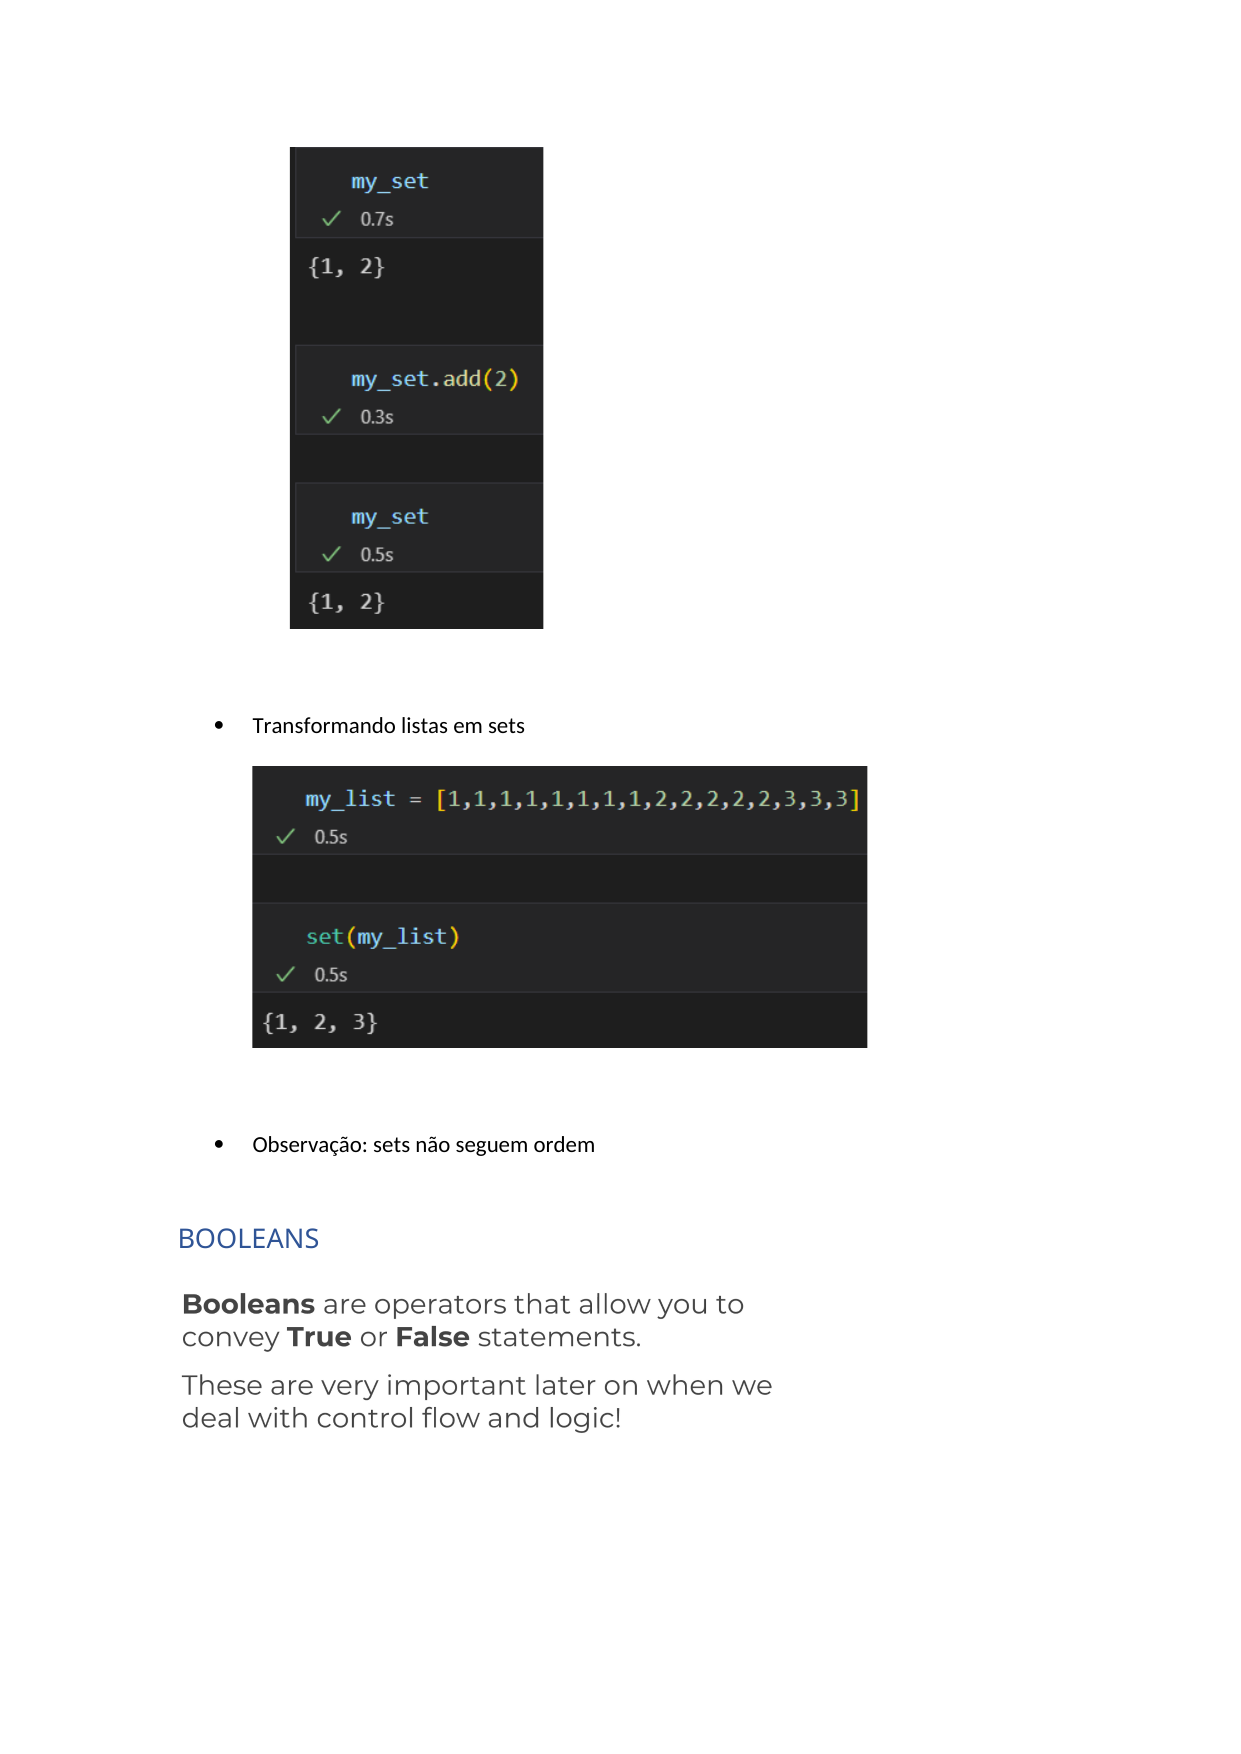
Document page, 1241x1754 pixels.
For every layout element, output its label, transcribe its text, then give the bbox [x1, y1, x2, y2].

list Transformando listas em sets [215, 711, 1063, 739]
subtitle BOOLEANS [177, 1220, 1063, 1257]
picture [289, 147, 544, 629]
picture [177, 1284, 783, 1447]
list Observação: sets não seguem ordem [215, 1130, 1063, 1158]
picture [252, 766, 868, 1048]
